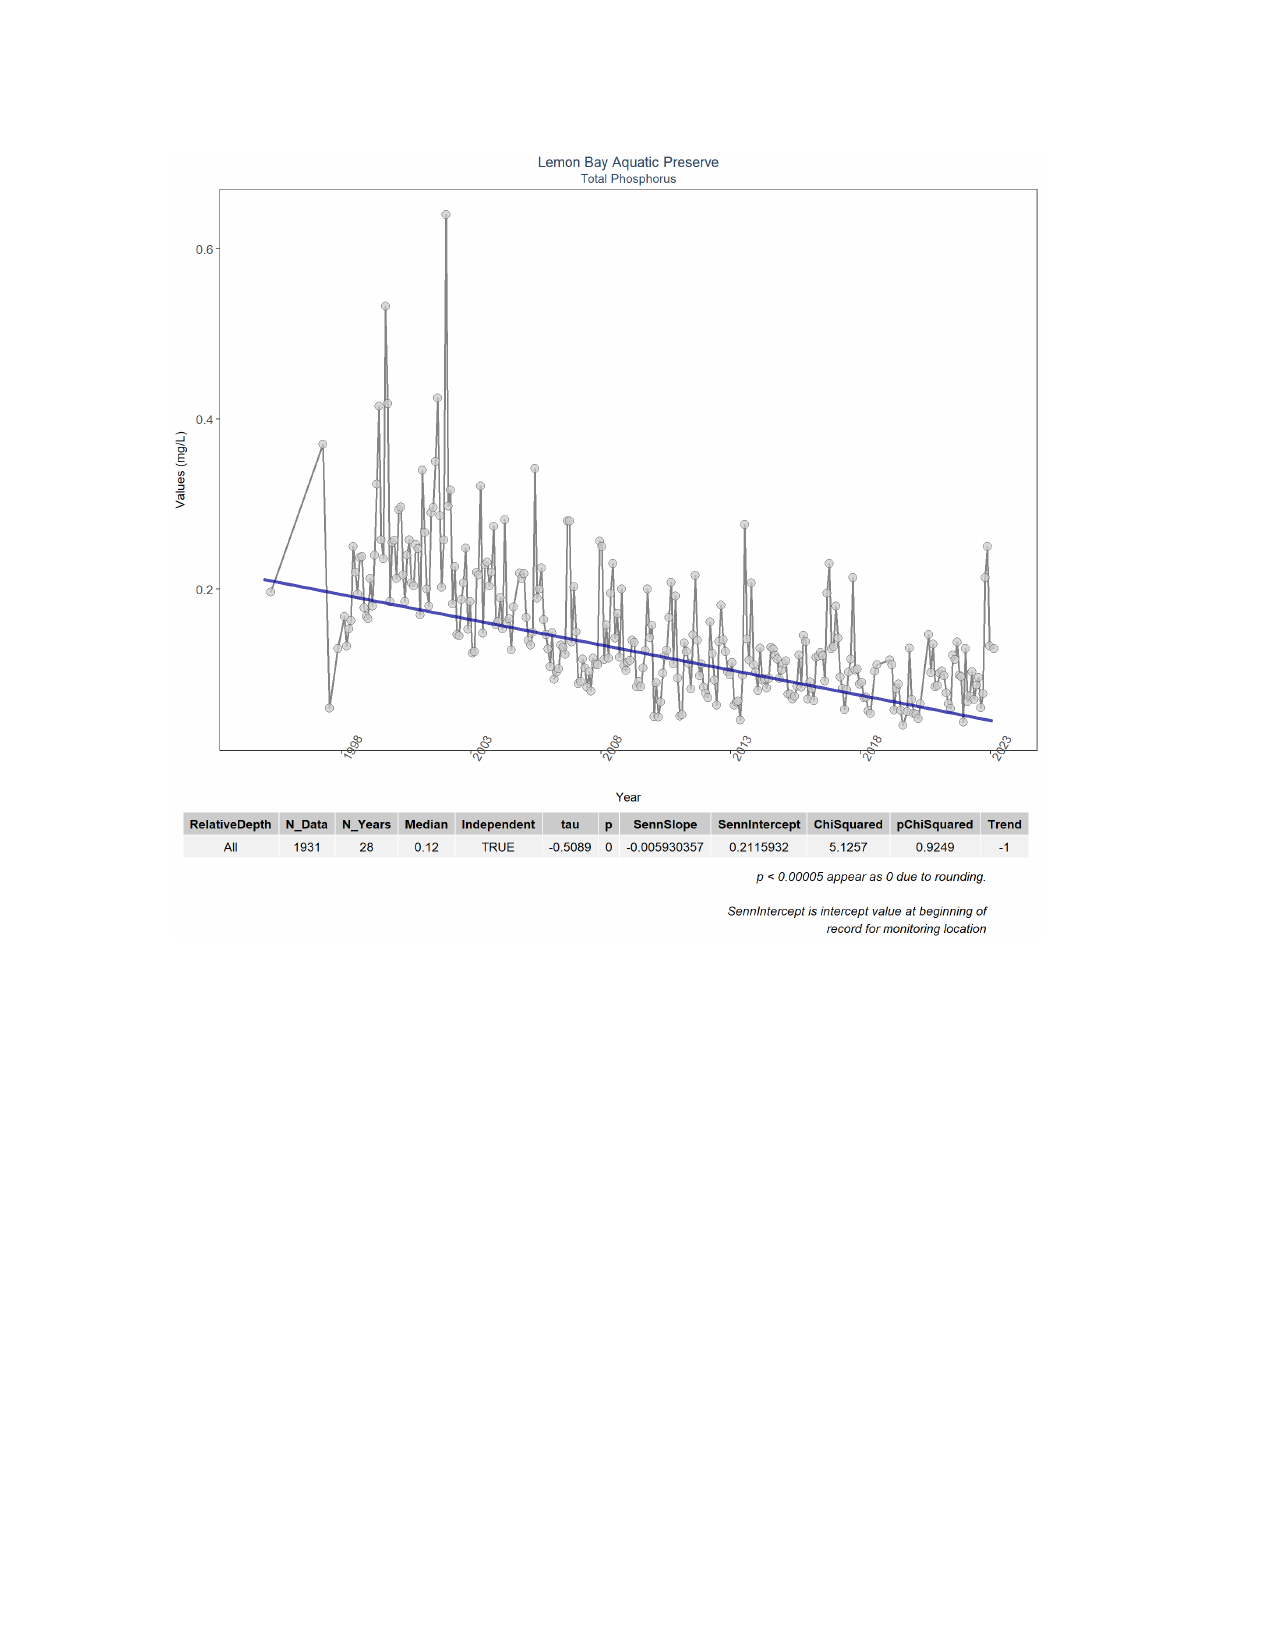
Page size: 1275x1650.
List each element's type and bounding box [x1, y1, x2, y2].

picture [168, 150, 1044, 938]
